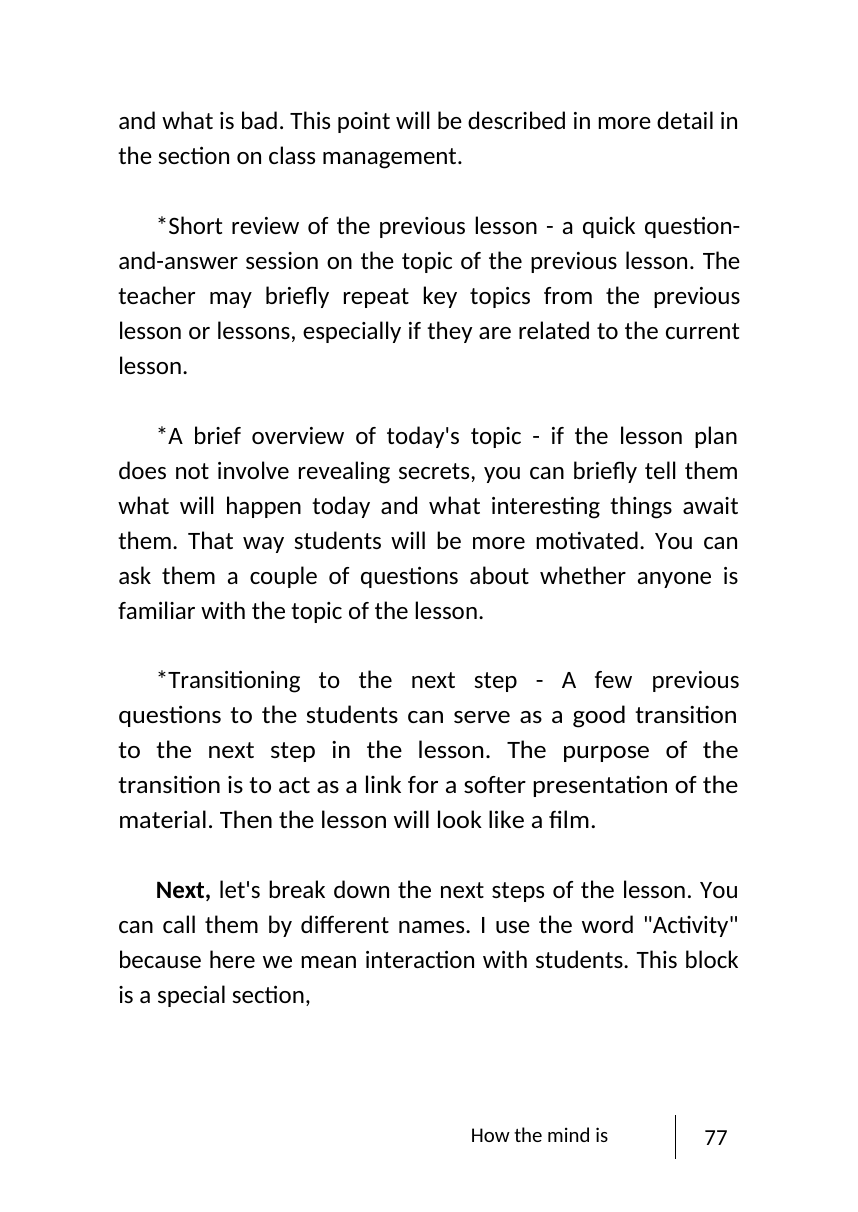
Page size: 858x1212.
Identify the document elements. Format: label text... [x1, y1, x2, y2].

text *A brief overview of today's topic - if the lesson plan does not involve revealing secrets, you can briefly tell them what will happen today and what interesting things await them. That way students will be more motivated. You can ask them a couple of questions about whether anyone is familiar with the topic of the lesson. [118, 420, 739, 625]
text *Short review of the previous lesson - a quick question-and-answer session on the topic of the previous lesson. The teacher may briefly repeat key topics from the previous lesson or lessons, especially if they are related to the current lesson. [118, 210, 741, 381]
text and what is bad. This point will be described in more detail in the section on class management. [118, 105, 751, 171]
text *Transitioning to the next step - A few previous questions to the students can serve as a good transition to the next step in the lesson. The purpose of the transition is to act as a link for a softer presentation of the material. Then the lesson will look like a film. [118, 664, 739, 835]
text Next, let's break down the next steps of the lesson. You can call them by different names. I use the word "Activity" because here we mean interaction with students. This block is a special section, [118, 874, 739, 1009]
